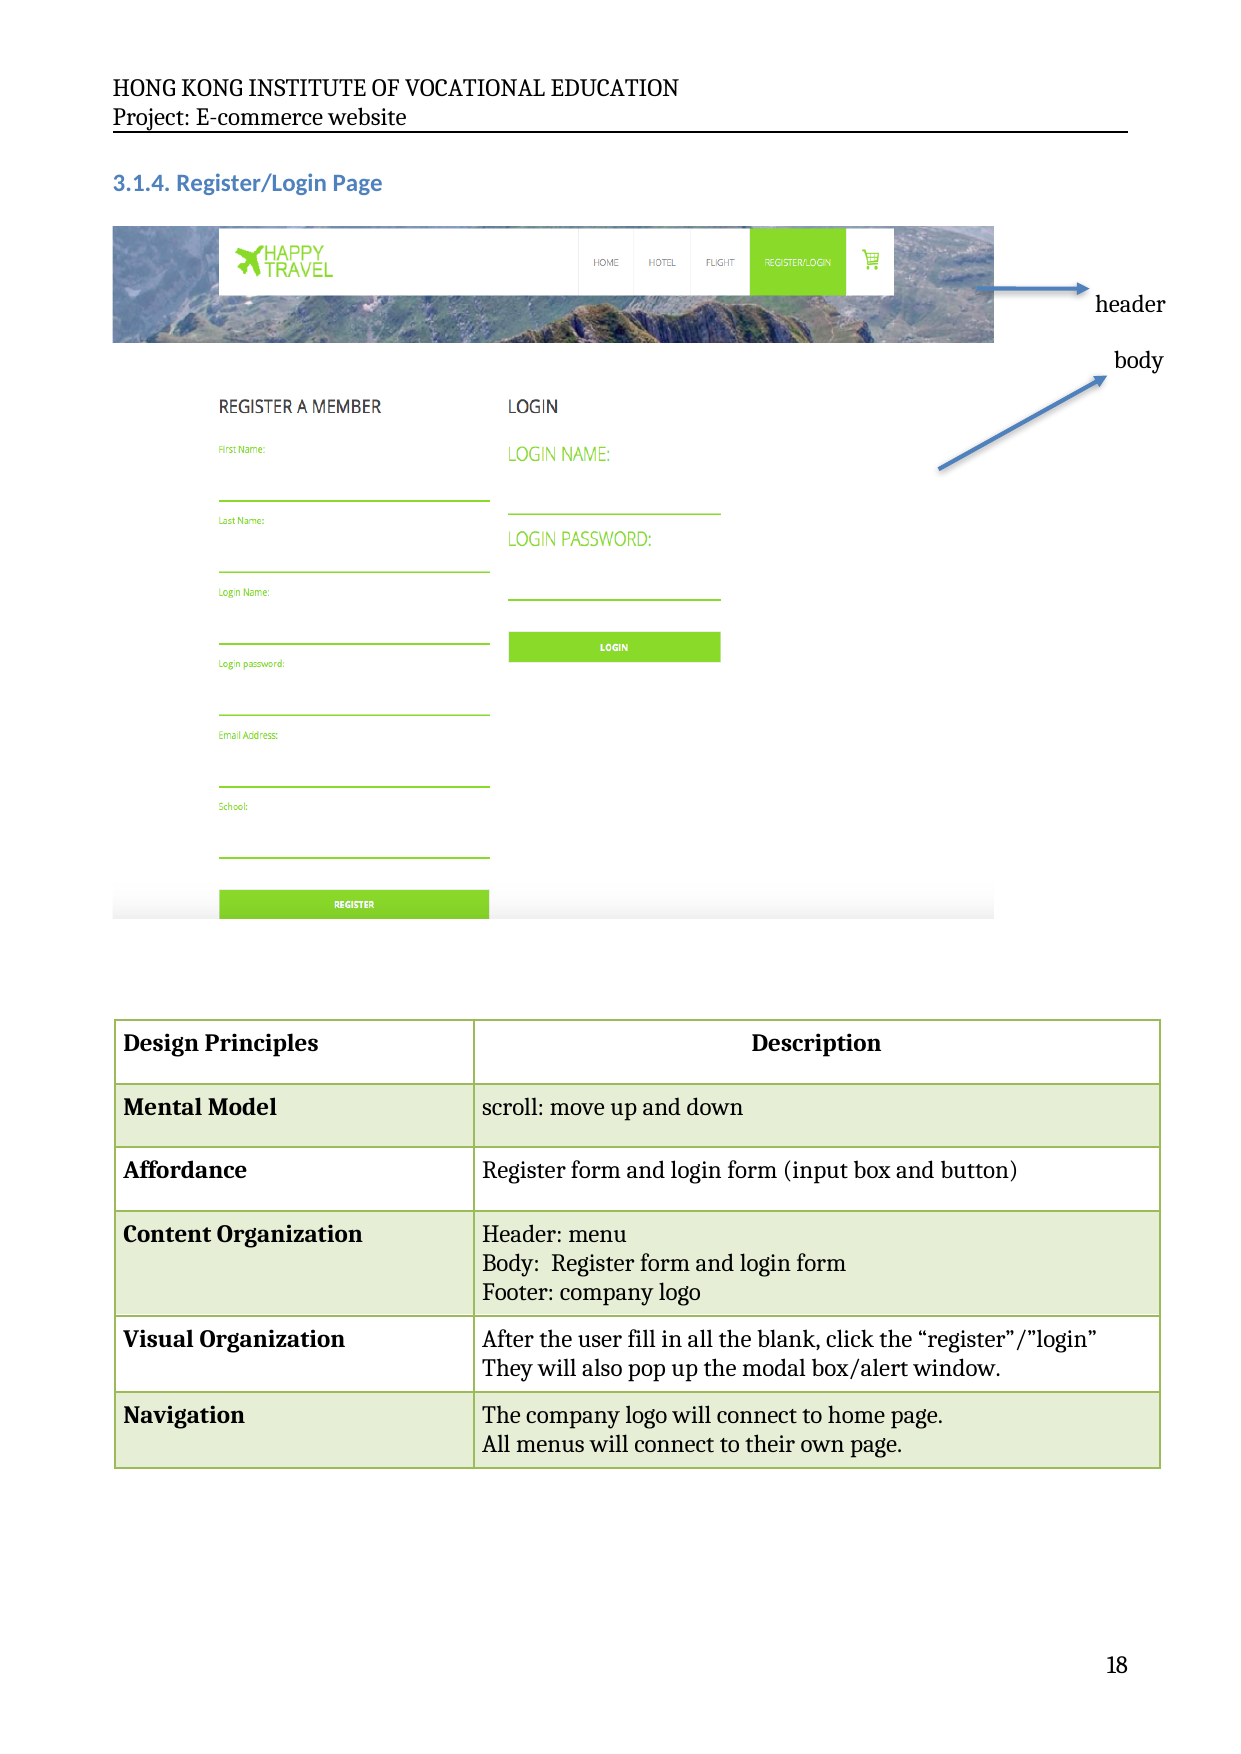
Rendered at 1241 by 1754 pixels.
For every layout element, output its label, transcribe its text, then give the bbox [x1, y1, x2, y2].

table_cell Navigation [116, 1393, 473, 1467]
picture [112, 226, 994, 919]
table_cell Mental Model [116, 1085, 473, 1146]
table_cell Affordance [116, 1148, 473, 1209]
table_cell The company logo will connect to home page. All menus will connect to their own page. [475, 1393, 1159, 1467]
table_cell Visual Organization [116, 1317, 473, 1391]
table_cell Register form and login form (input box and button) [475, 1148, 1159, 1209]
table_cell Header: menu Body: Register form and login form Footer: company logo [475, 1212, 1159, 1314]
table_header Design Principles [116, 1021, 473, 1082]
table_cell After the user fill in all the blank, click the “register”/”login” They will also pop up the modal box/alert window. [475, 1317, 1159, 1391]
text 3.1.4. Register/Login Page [112, 167, 583, 197]
table_cell scroll: move up and down [475, 1085, 1159, 1146]
table_header Description [475, 1021, 1159, 1082]
table_cell Content Organization [116, 1212, 473, 1314]
